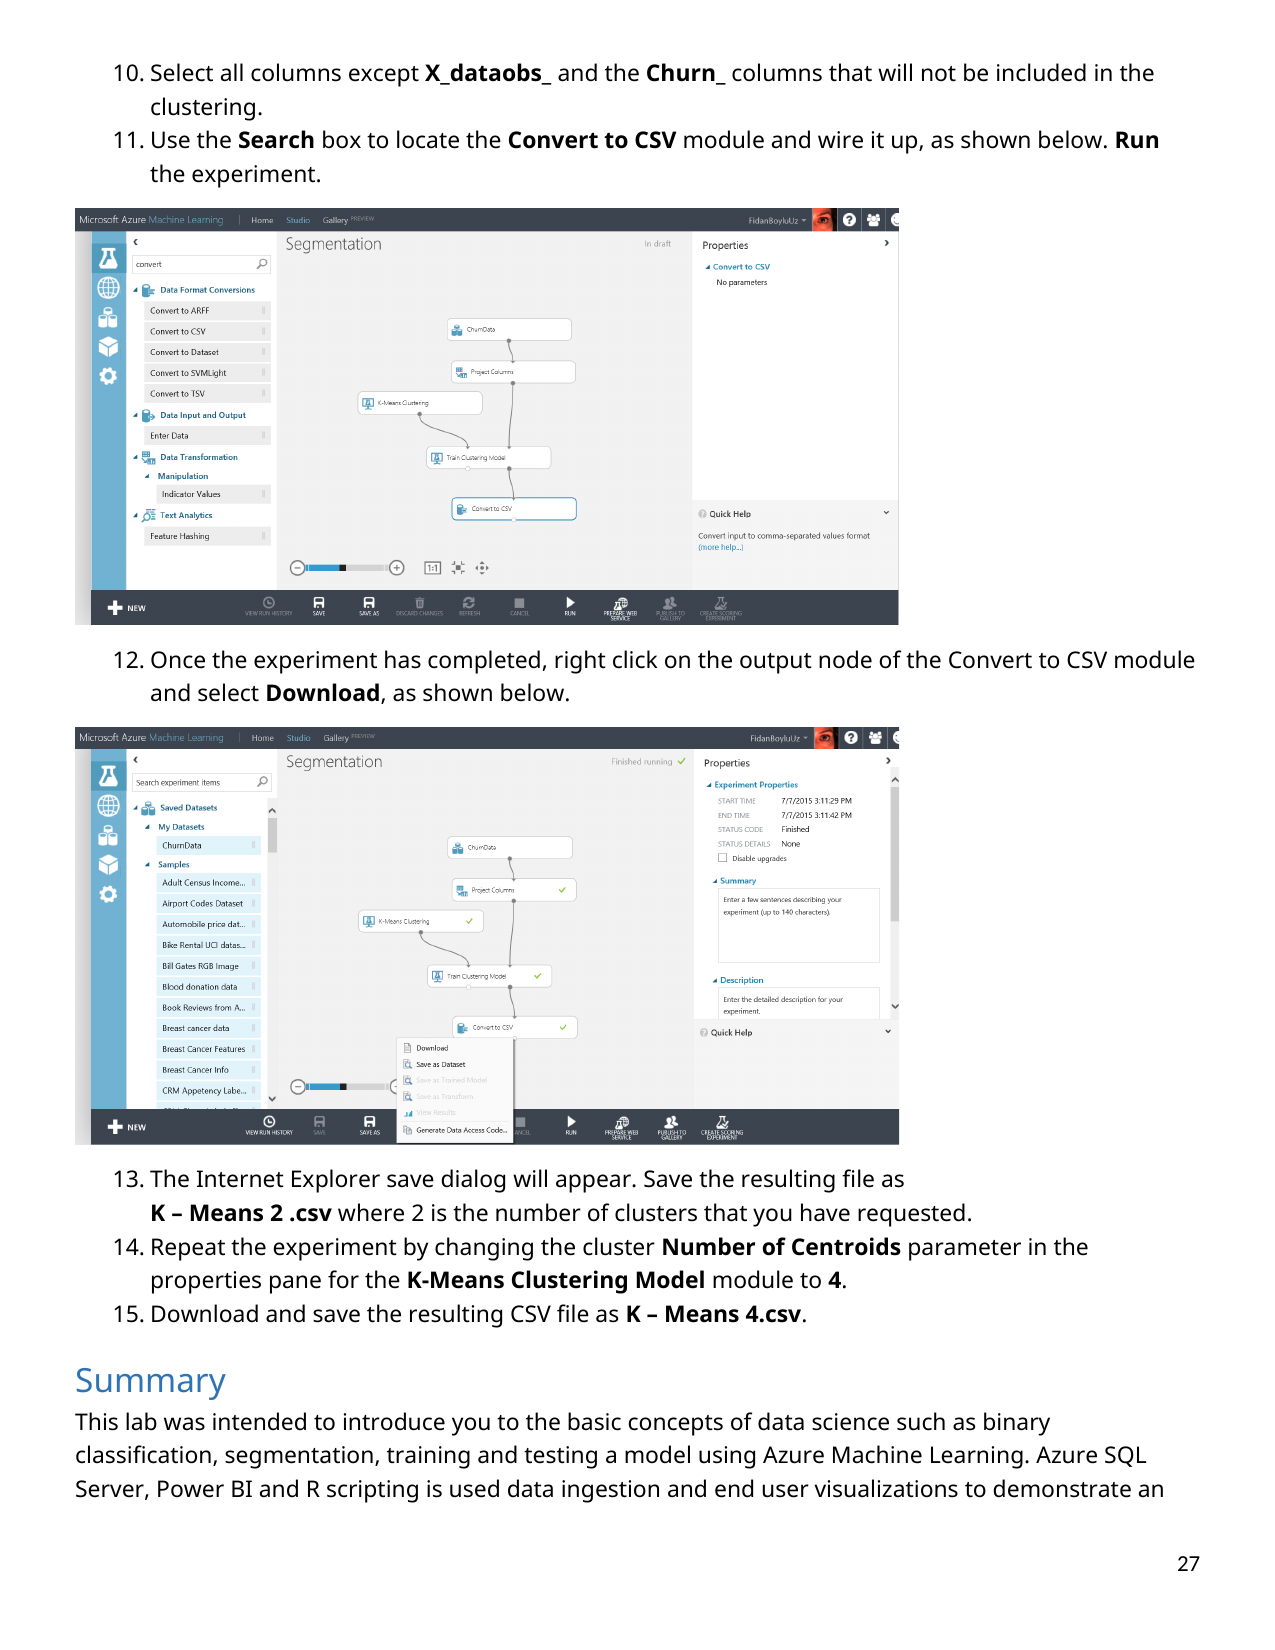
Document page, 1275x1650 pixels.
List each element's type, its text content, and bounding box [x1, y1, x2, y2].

list Once the experiment has completed, right click on the output node of the Convert to CSV module and select Download, as shown below. [112, 644, 1200, 709]
picture [75, 727, 900, 1145]
list Select all columns except X_dataobs_ and the Churn_ columns that will not be included in the clustering. [112, 57, 1200, 122]
list Use the Search box to locate the Convert to CSV module and wire it up, as shown below. Run the experiment. [112, 124, 1200, 189]
subtitle Summary [75, 1357, 1200, 1402]
picture [75, 208, 899, 625]
list Repeat the experiment by changing the cluster Number of Centroids parameter in the properties pane for the K-Means Clustering Model module to 4. [112, 1231, 1200, 1296]
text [75, 1406, 1200, 1504]
list K – Means 2 .csv where 2 is the number of clusters that you have requested. [150, 1197, 1200, 1228]
list The Internet Explorer save dialog will appear. Save the resulting file as [112, 1163, 1200, 1194]
list Download and save the resulting CSV file as K – Means 4.csv. [112, 1298, 1200, 1329]
